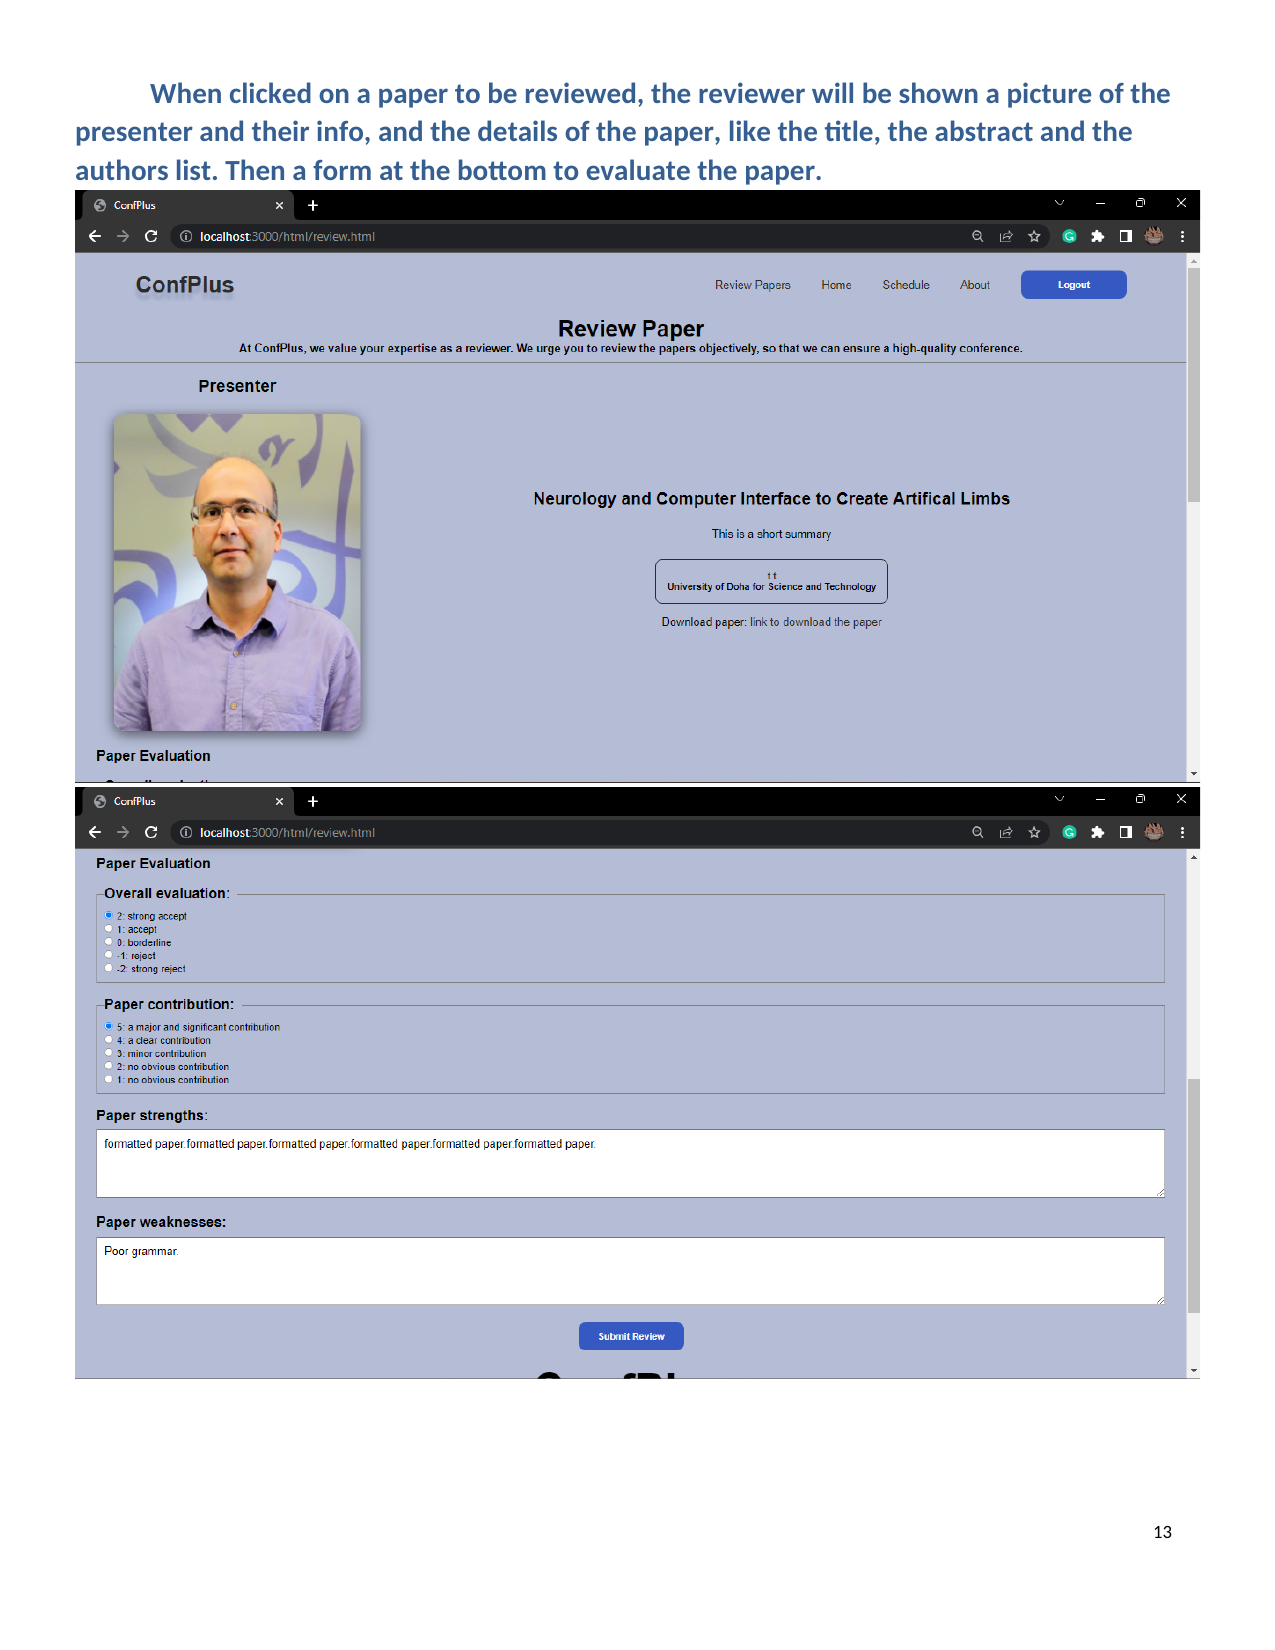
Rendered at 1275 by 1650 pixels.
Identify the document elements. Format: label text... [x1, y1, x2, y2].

subtitle When clicked on a paper to be reviewed, the reviewer will be shown a picture of the presenter and their info, and the details of the paper, like the title, the abstract and the authors list. Then a form at the bottom to evaluate the paper. [75, 75, 1173, 187]
picture [75, 787, 1200, 1379]
picture [75, 190, 1200, 783]
